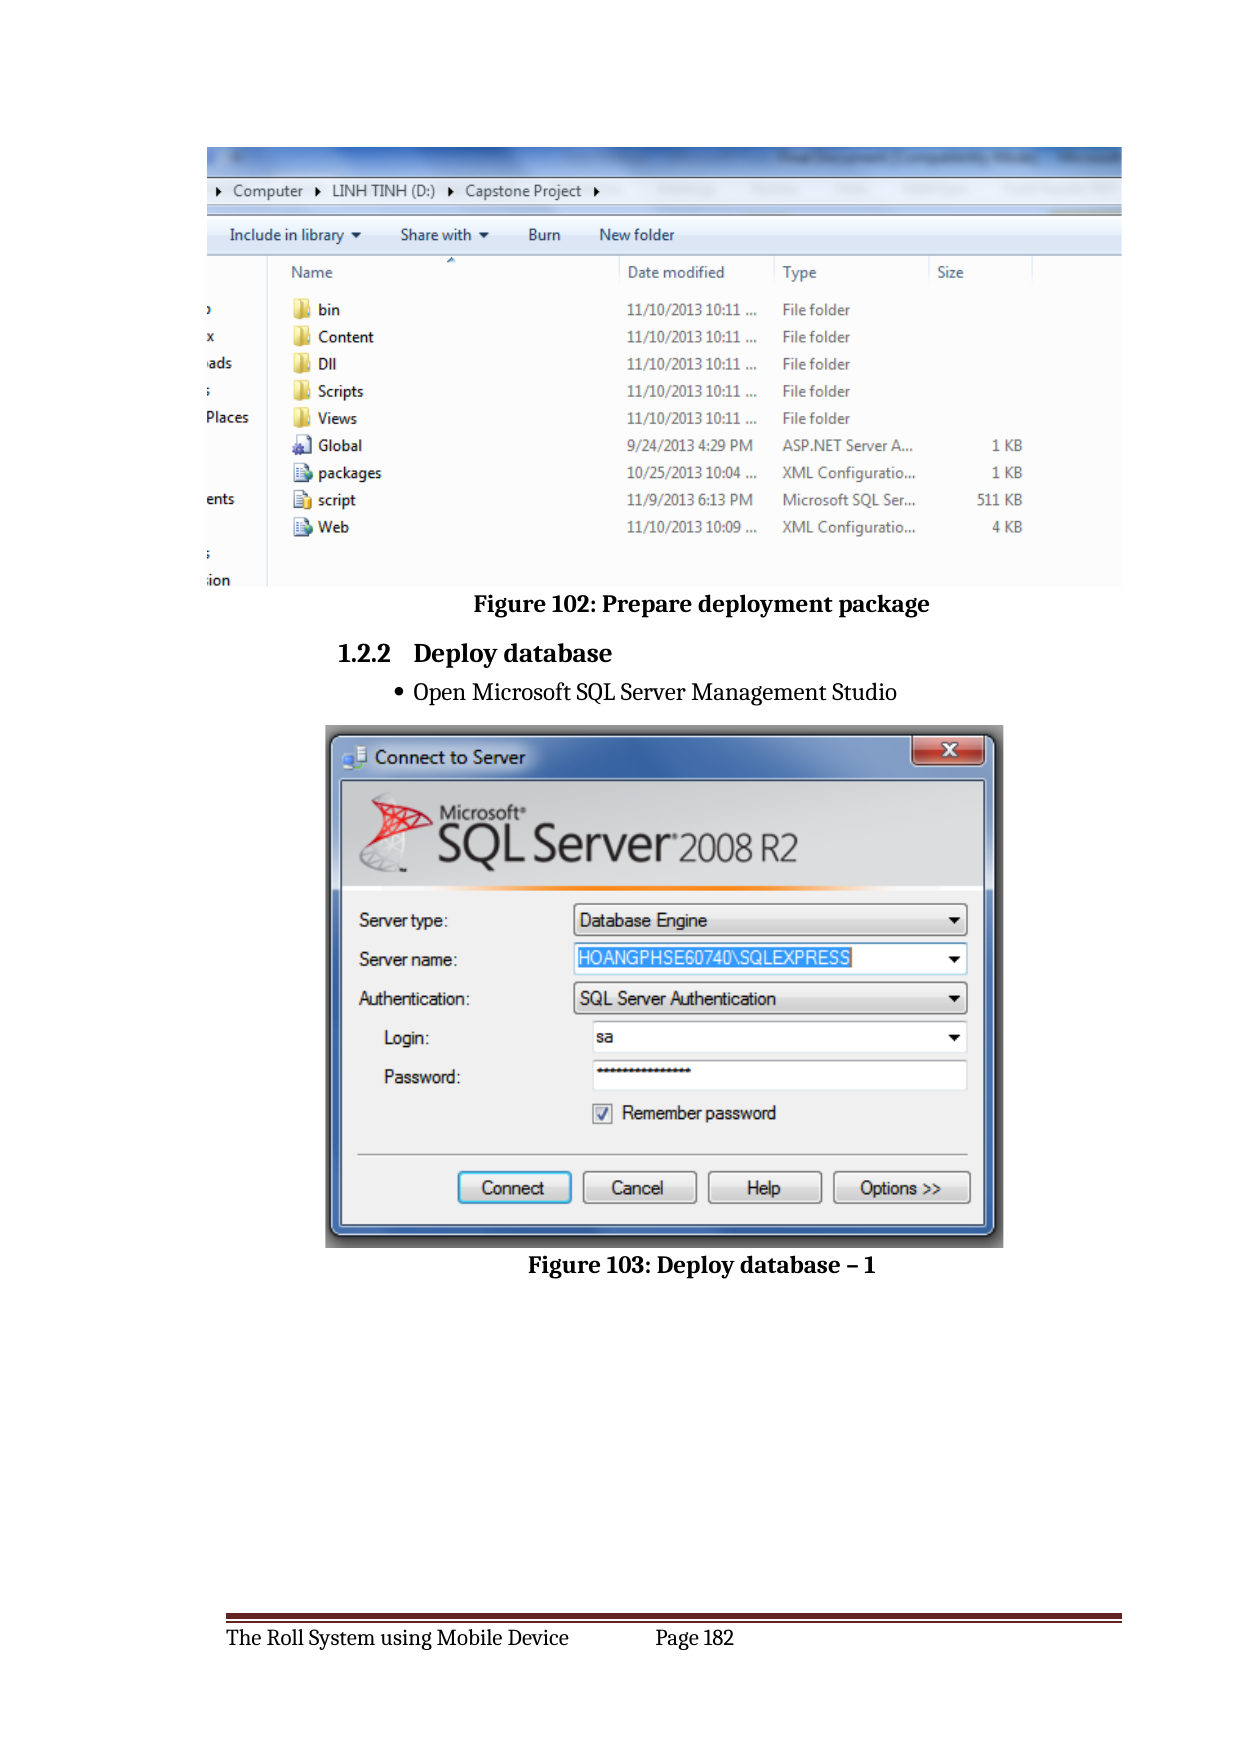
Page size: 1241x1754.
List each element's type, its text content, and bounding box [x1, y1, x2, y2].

picture [325, 725, 1004, 1248]
list Open Microsoft SQL Server Management Studio [394, 678, 1122, 706]
subtitle Deploy database [338, 638, 1122, 669]
picture [207, 147, 1122, 587]
list Figure 102: Prepare deployment package [282, 590, 1122, 619]
list Figure 103: Deploy database – 1 [282, 1251, 1122, 1280]
